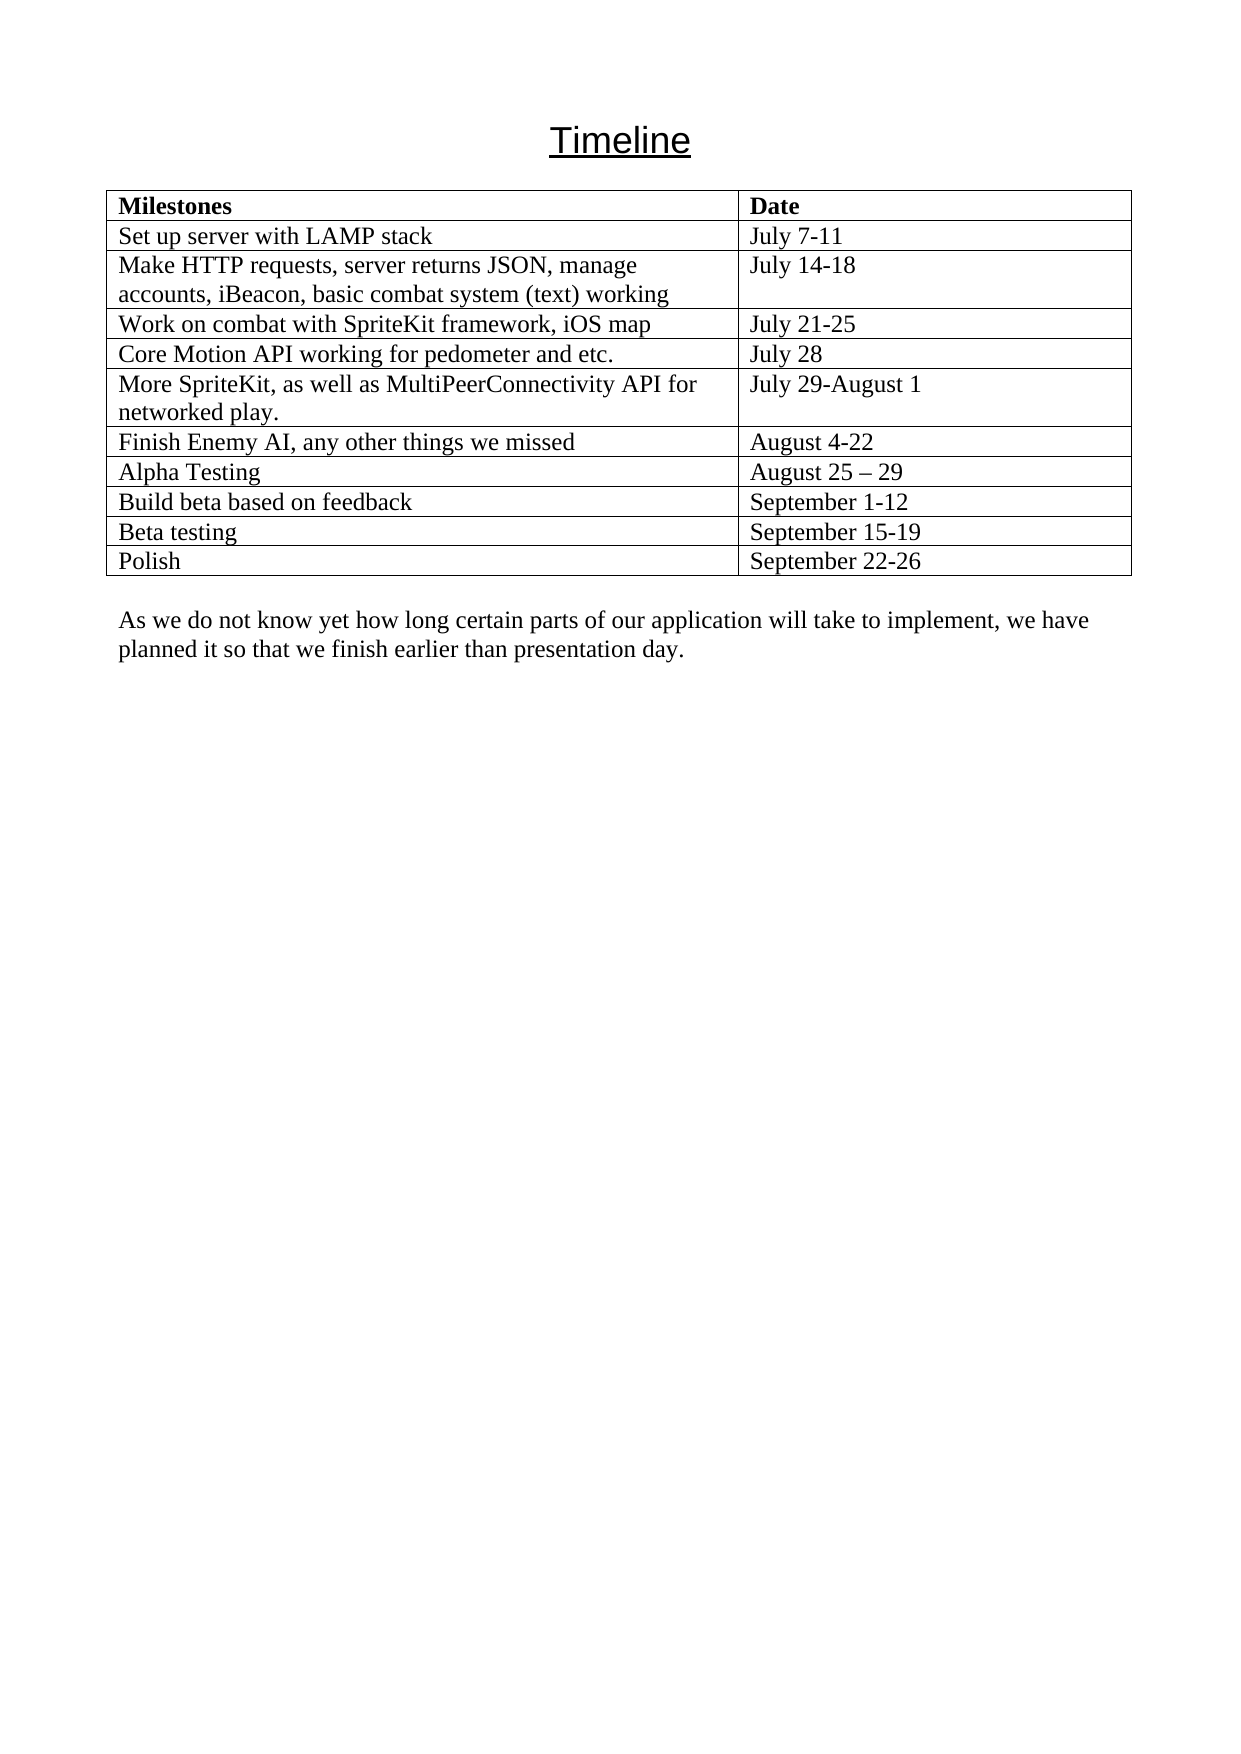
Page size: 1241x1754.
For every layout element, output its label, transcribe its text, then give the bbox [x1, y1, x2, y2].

table_cell Set up server with LAMP stack [107, 221, 738, 249]
table_cell July 29-August 1 [739, 369, 1131, 426]
table_header Milestones [107, 191, 738, 220]
table_cell Make HTTP requests, server returns JSON, manage accounts, iBeacon, basic combat system (text) working [107, 251, 738, 308]
table_cell Core Motion API working for pedometer and etc. [107, 339, 738, 368]
table_cell August 25 – 29 [739, 457, 1131, 486]
table_cell July 14-18 [739, 251, 1131, 308]
table_cell Finish Enemy AI, any other things we missed [107, 427, 738, 456]
table_cell July 21-25 [739, 309, 1131, 338]
table_cell Beta testing [107, 517, 738, 545]
table_cell Alpha Testing [107, 457, 738, 486]
table_cell September 1-12 [739, 487, 1131, 516]
table_cell Build beta based on feedback [107, 487, 738, 516]
table_header Date [739, 191, 1131, 220]
table_cell More SpriteKit, as well as MultiPeerConnectivity API for networked play. [107, 369, 738, 426]
table_cell Work on combat with SpriteKit framework, iOS map [107, 309, 738, 338]
table_cell July 28 [739, 339, 1131, 368]
table_cell August 4-22 [739, 427, 1131, 456]
text As we do not know yet how long certain parts of our application will take to implement, we have planned it so that we finish earlier than presentation day. [118, 605, 1122, 662]
table_cell September 22-26 [739, 546, 1131, 575]
table_cell September 15-19 [739, 517, 1131, 545]
table_cell July 7-11 [739, 221, 1131, 249]
subtitle Timeline [118, 118, 1122, 161]
table_cell Polish [107, 546, 738, 575]
